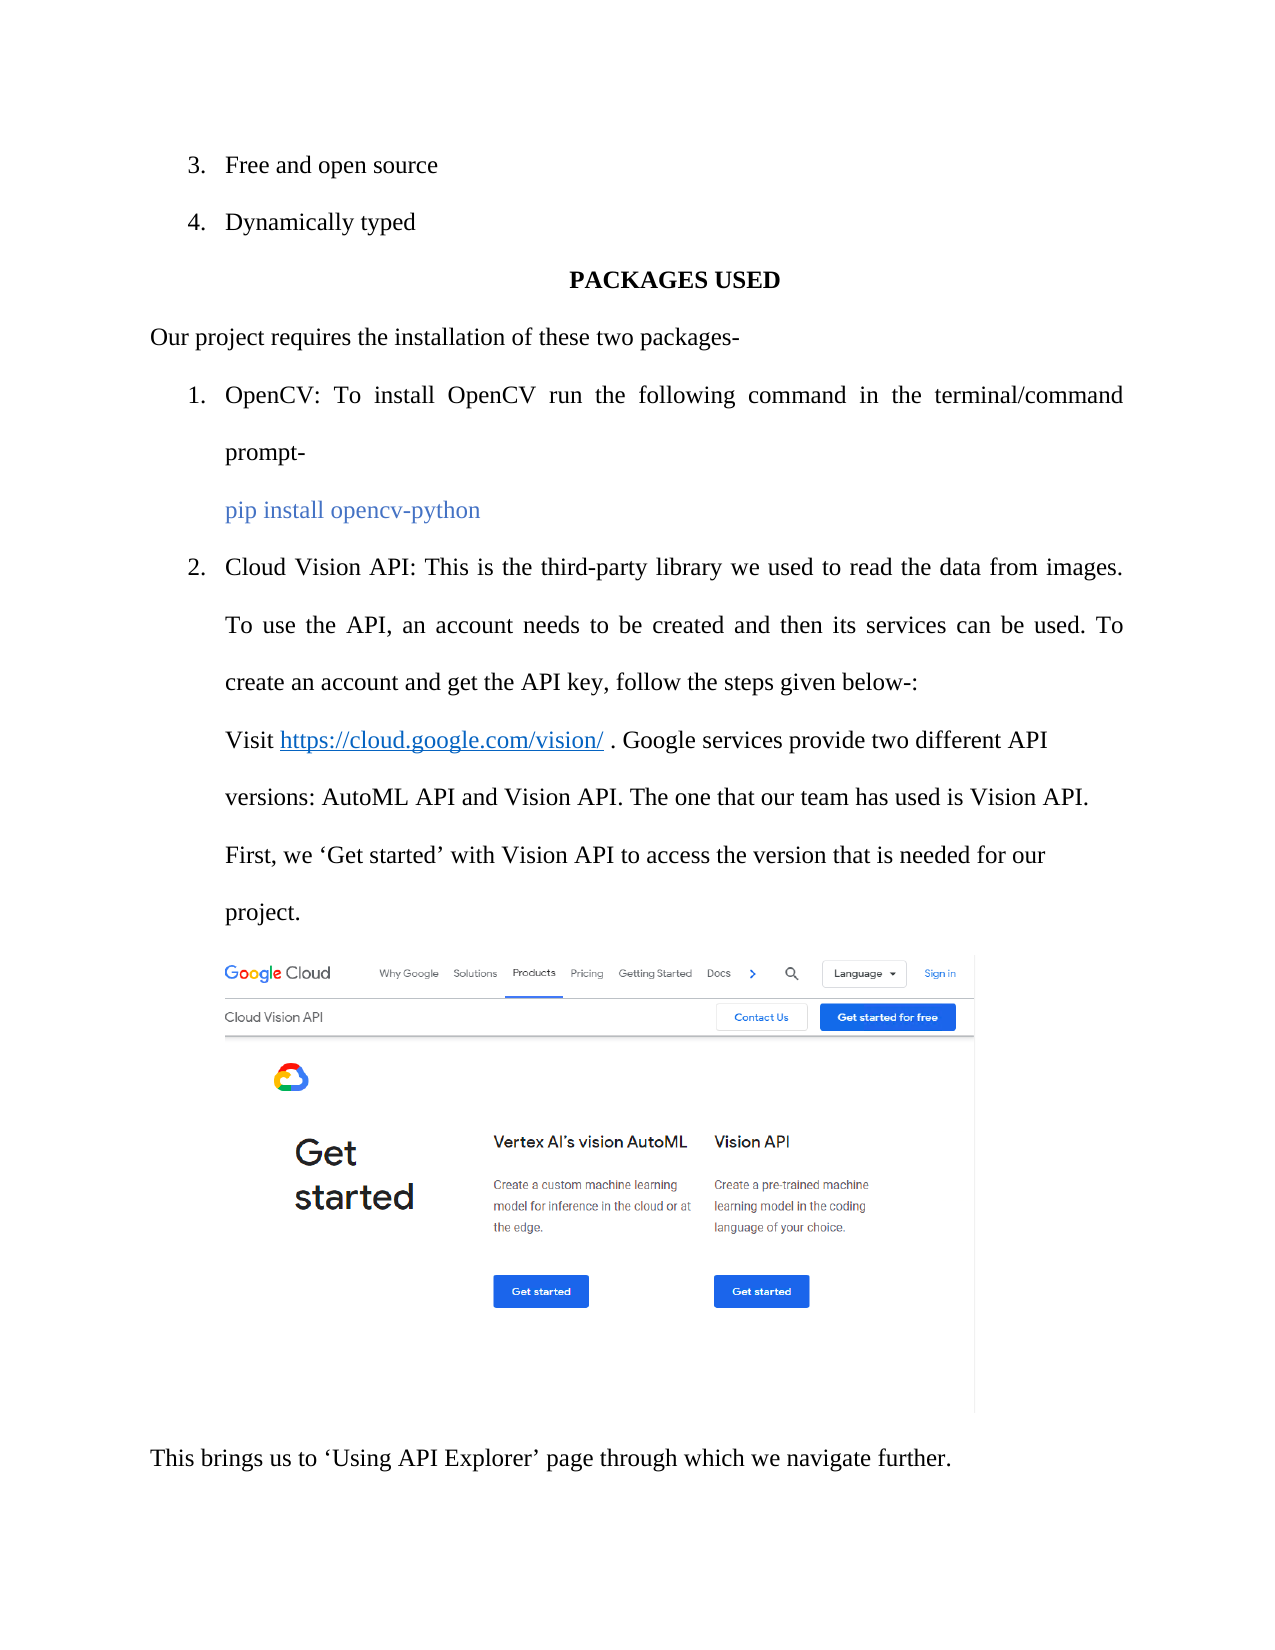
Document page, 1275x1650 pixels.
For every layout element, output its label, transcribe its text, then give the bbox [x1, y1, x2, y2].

text Our project requires the installation of these two packages- [150, 322, 1125, 351]
text PACKAGES USED [150, 265, 1125, 294]
picture [225, 955, 976, 1413]
list OpenCV: To install OpenCV run the following command in the terminal/command prompt- [187, 380, 1125, 466]
list Dynamically typed [187, 207, 1125, 236]
text First, we ‘Get started’ with Vision API to access the version that is needed for our project. [225, 840, 1125, 926]
list Free and open source [187, 150, 1125, 179]
text pip install opencv-python [187, 495, 1125, 524]
text Visit https://cloud.google.com/vision/ . Google services provide two different API versions: AutoML API and Vision API. The one that our team has used is Vision API. [225, 725, 1125, 811]
text This brings us to ‘Using API Explorer’ page through which we navigate further. [150, 1443, 1125, 1472]
list Cloud Vision API: This is the third-party library we used to read the data from images. To use the API, an account needs to be created and then its services can be used. To create an account and get the API key, follow the steps given below-: [187, 552, 1125, 696]
